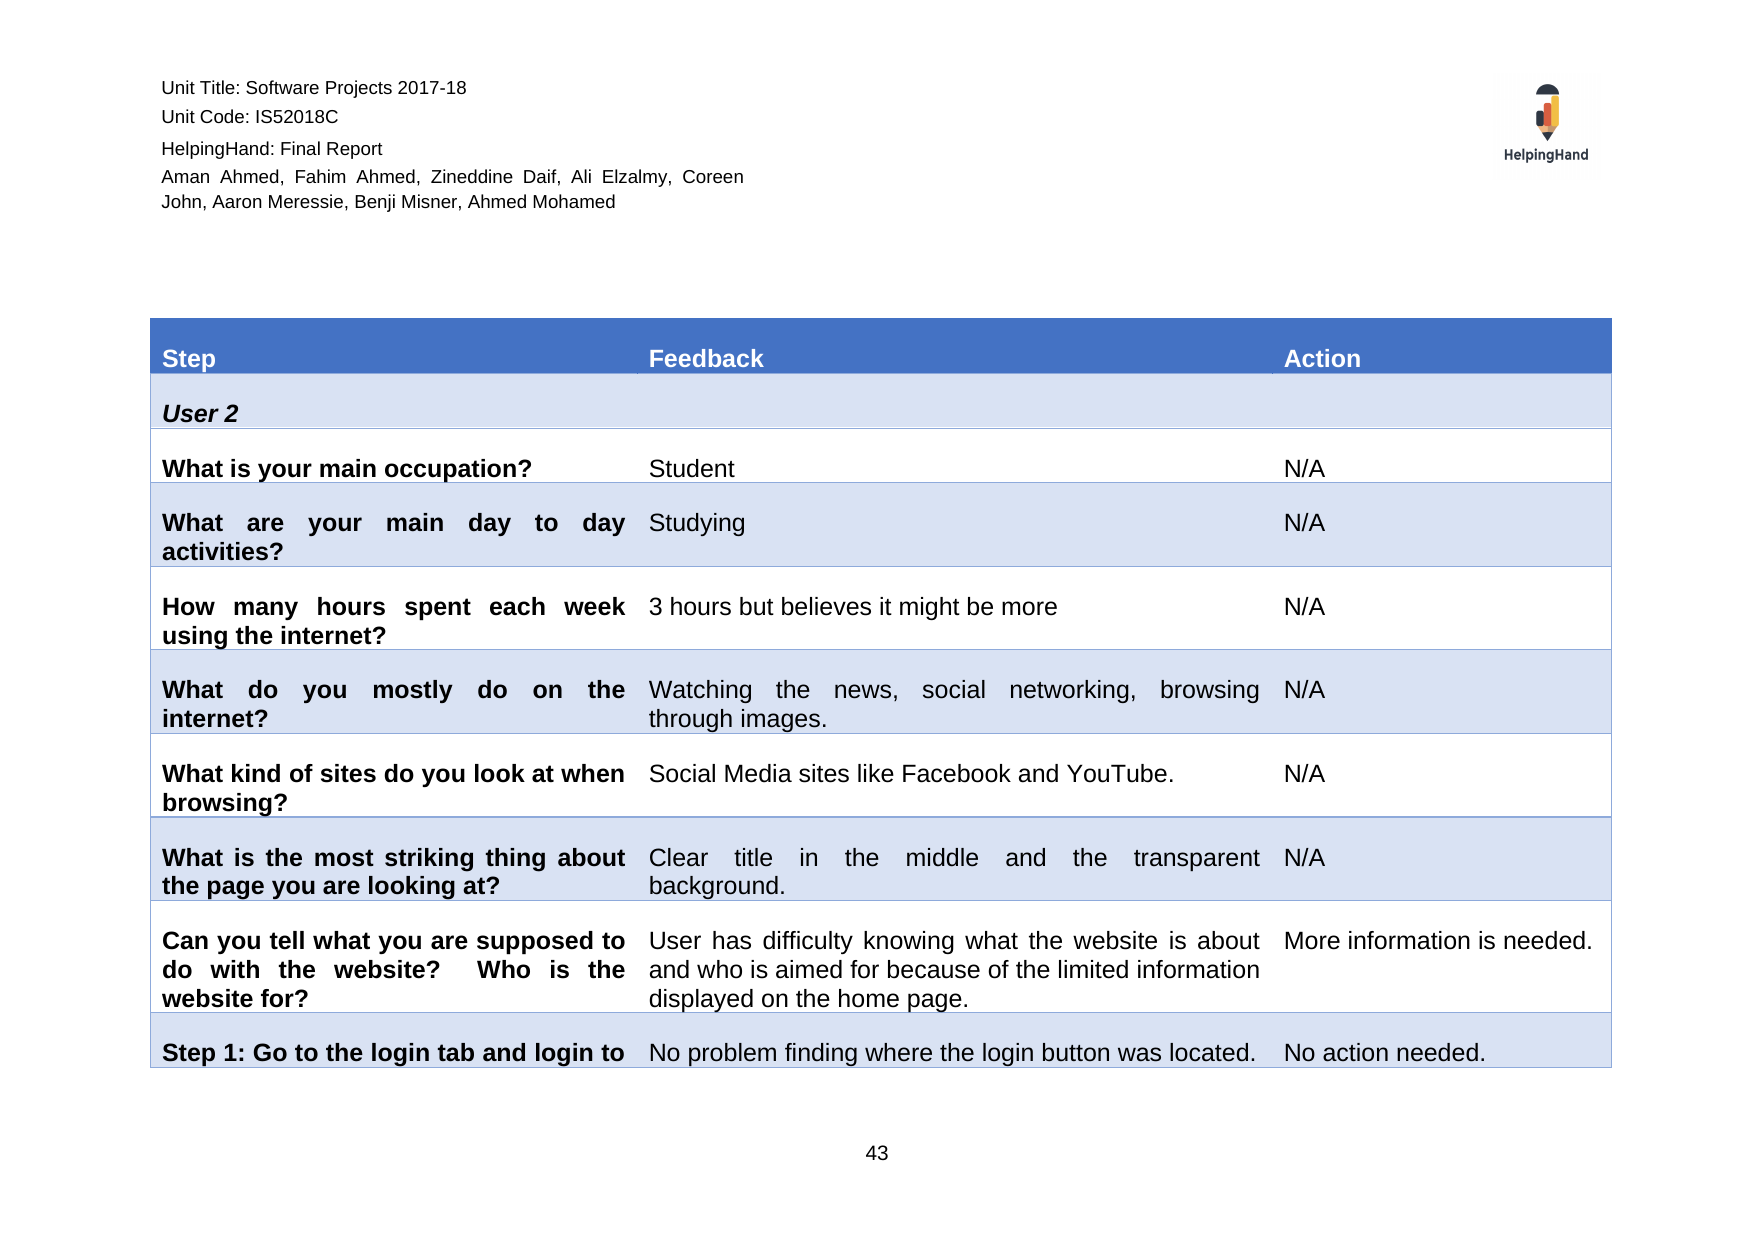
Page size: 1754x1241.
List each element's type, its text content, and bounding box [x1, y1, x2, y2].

table_cell N/A [1272, 483, 1611, 566]
table_cell Step 1: Go to the login tab and login to the system [151, 1013, 637, 1067]
table_cell What kind of sites do you look at when browsing? [151, 734, 637, 816]
table_cell How many hours spent each week using the internet? [151, 567, 637, 649]
table_cell What is the most striking thing about the page you are looking at? [151, 818, 637, 900]
table_cell Clear title in the middle and the transparent background. [637, 818, 1272, 900]
table_cell Student [637, 429, 1272, 482]
table_cell What do you mostly do on the internet? [151, 650, 637, 733]
table_cell N/A [1272, 429, 1611, 482]
picture [1492, 73, 1601, 180]
table_cell No action needed. [1272, 1013, 1611, 1067]
table_header Action [1273, 319, 1611, 373]
table_cell What are your main day to day activities? [151, 483, 637, 566]
table_cell Watching the news, social networking, browsing through images. [637, 650, 1272, 733]
table_header Step [151, 319, 637, 373]
table_header Feedback [638, 319, 1272, 373]
table_cell More information is needed. [1272, 901, 1611, 1012]
table_cell Studying [637, 483, 1272, 566]
table_cell N/A [1272, 650, 1611, 733]
table_cell 3 hours but believes it might be more [637, 567, 1272, 649]
table_cell N/A [1272, 567, 1611, 649]
table_cell Social Media sites like Facebook and YouTube. [637, 734, 1272, 816]
table_cell User 2 [151, 374, 1611, 427]
table_cell N/A [1272, 734, 1611, 816]
table_cell What is your main occupation? [151, 429, 637, 482]
table_cell No problem finding where the login button was located. [637, 1013, 1272, 1067]
table_cell User has difficulty knowing what the website is about and who is aimed for because of the limited information displayed on the home page. [637, 901, 1272, 1012]
table_cell Can you tell what you are supposed to do with the website? Who is the website for? [151, 901, 637, 1012]
table_cell N/A [1272, 818, 1611, 900]
